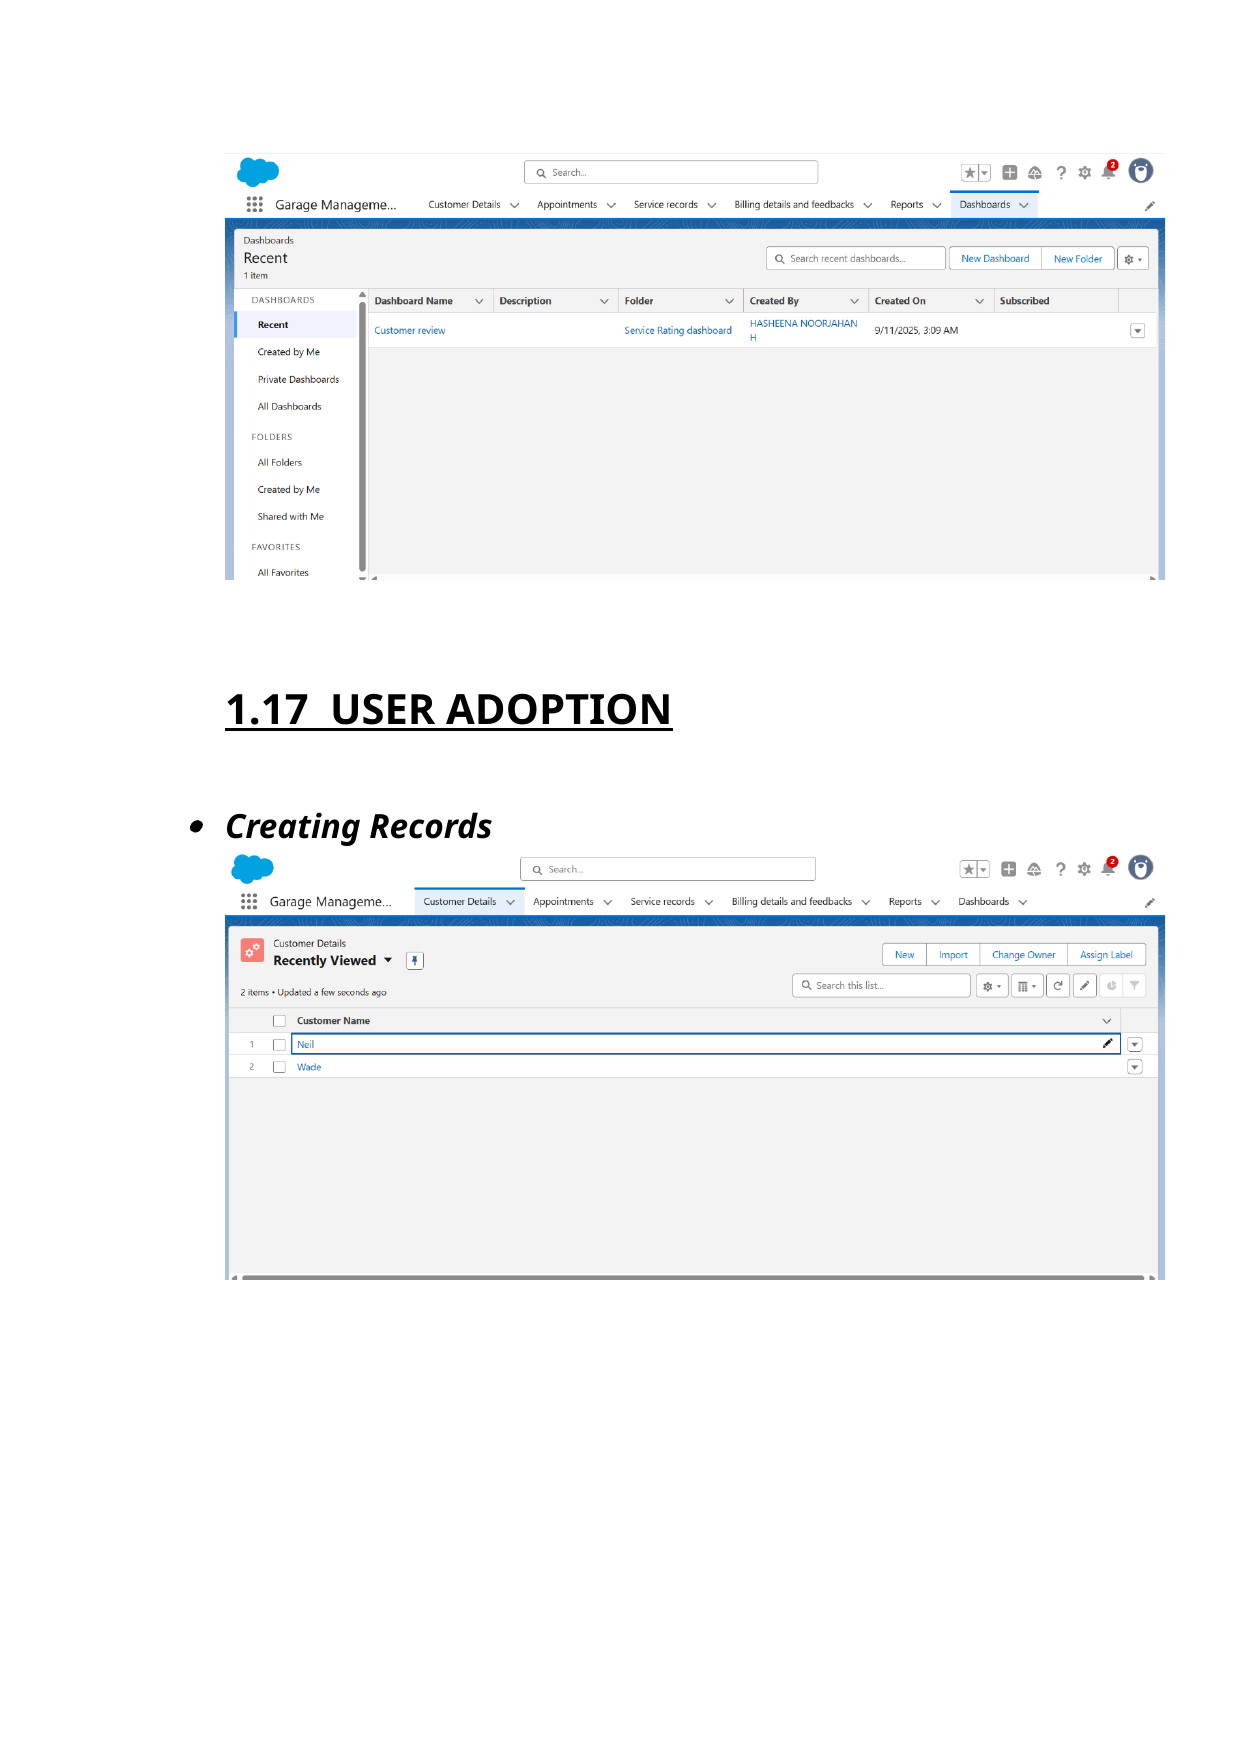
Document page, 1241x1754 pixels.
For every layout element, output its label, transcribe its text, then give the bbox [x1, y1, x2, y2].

list 1.17 USER ADOPTION [225, 680, 1090, 737]
picture [225, 150, 1166, 580]
picture [225, 851, 1166, 1280]
list Creating Records [187, 802, 1090, 848]
